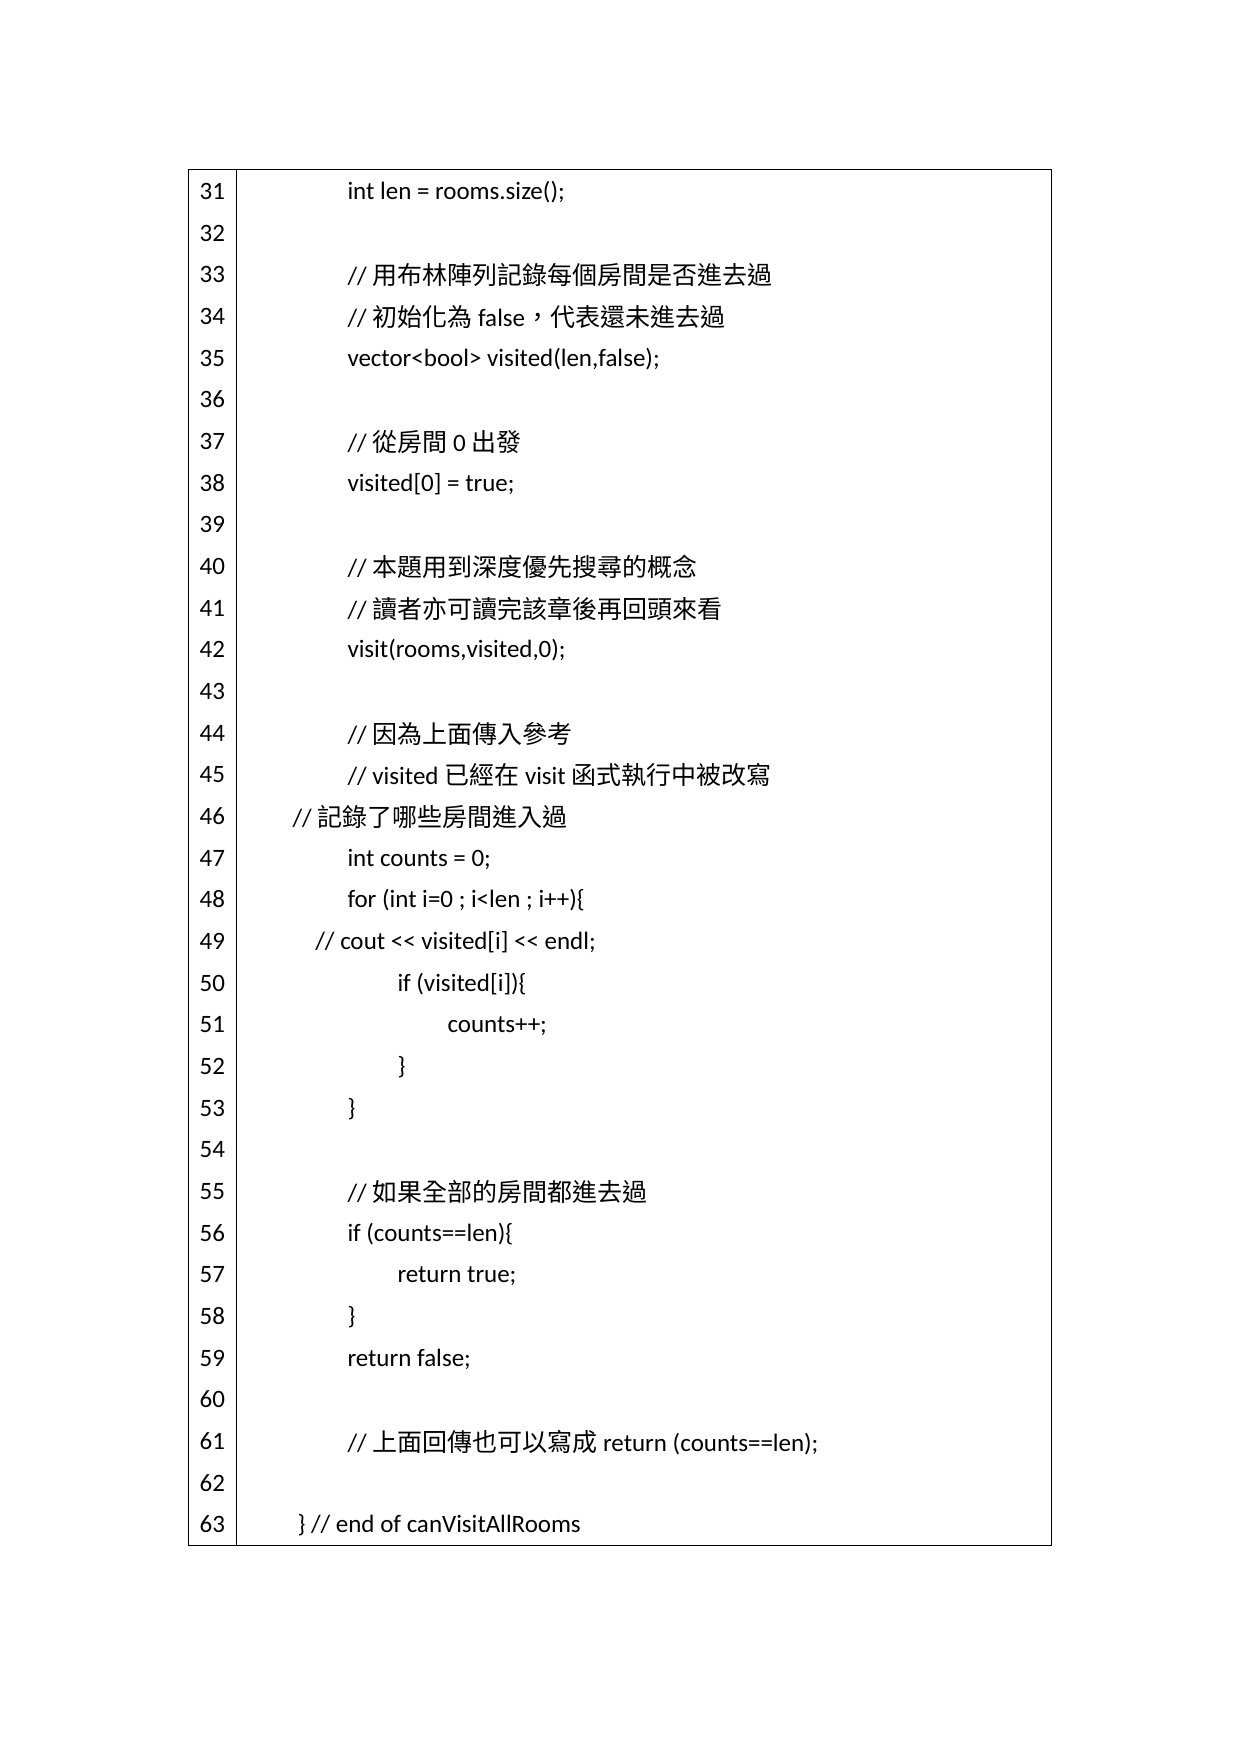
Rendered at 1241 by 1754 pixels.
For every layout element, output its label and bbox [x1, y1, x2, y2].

table_cell [237, 170, 1051, 1545]
table_cell [189, 170, 236, 1545]
